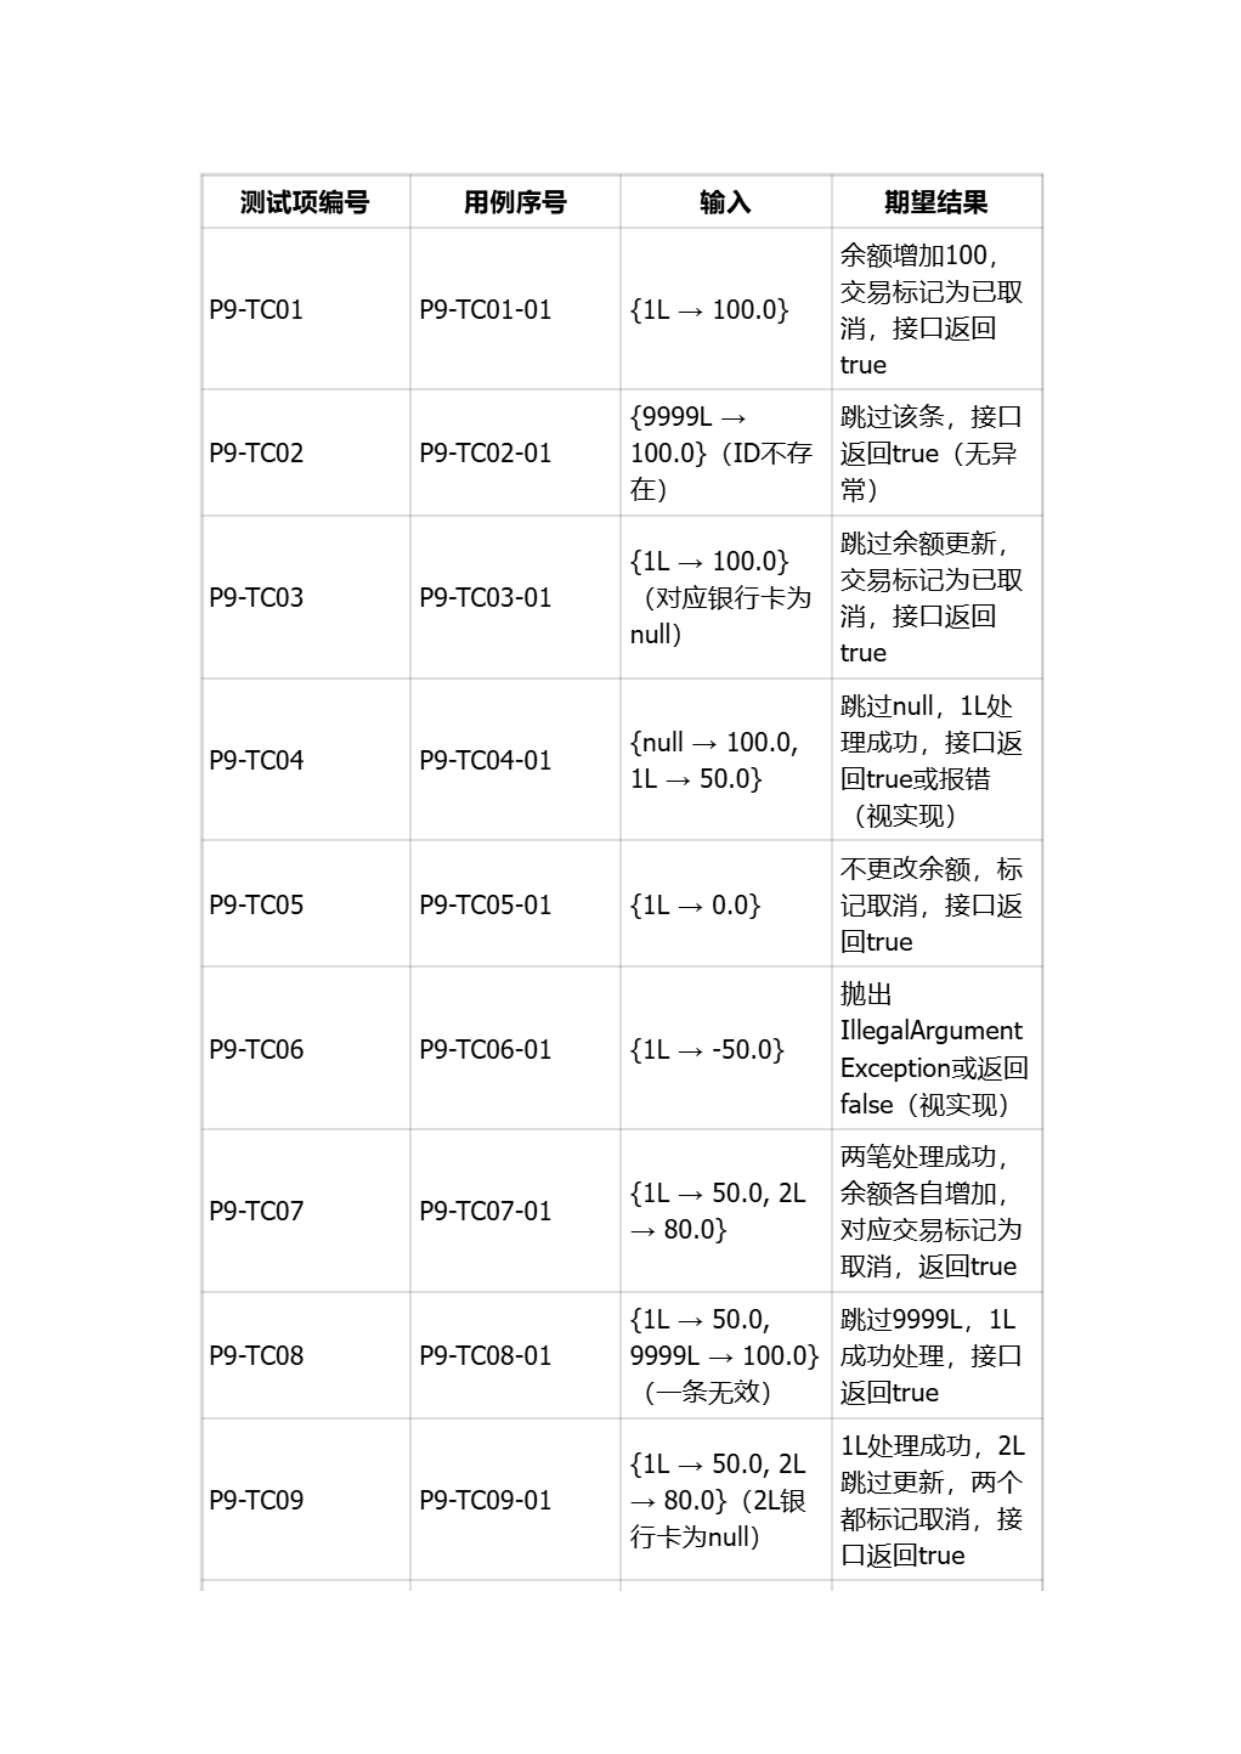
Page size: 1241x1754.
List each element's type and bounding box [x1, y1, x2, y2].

picture [187, 162, 1052, 1591]
